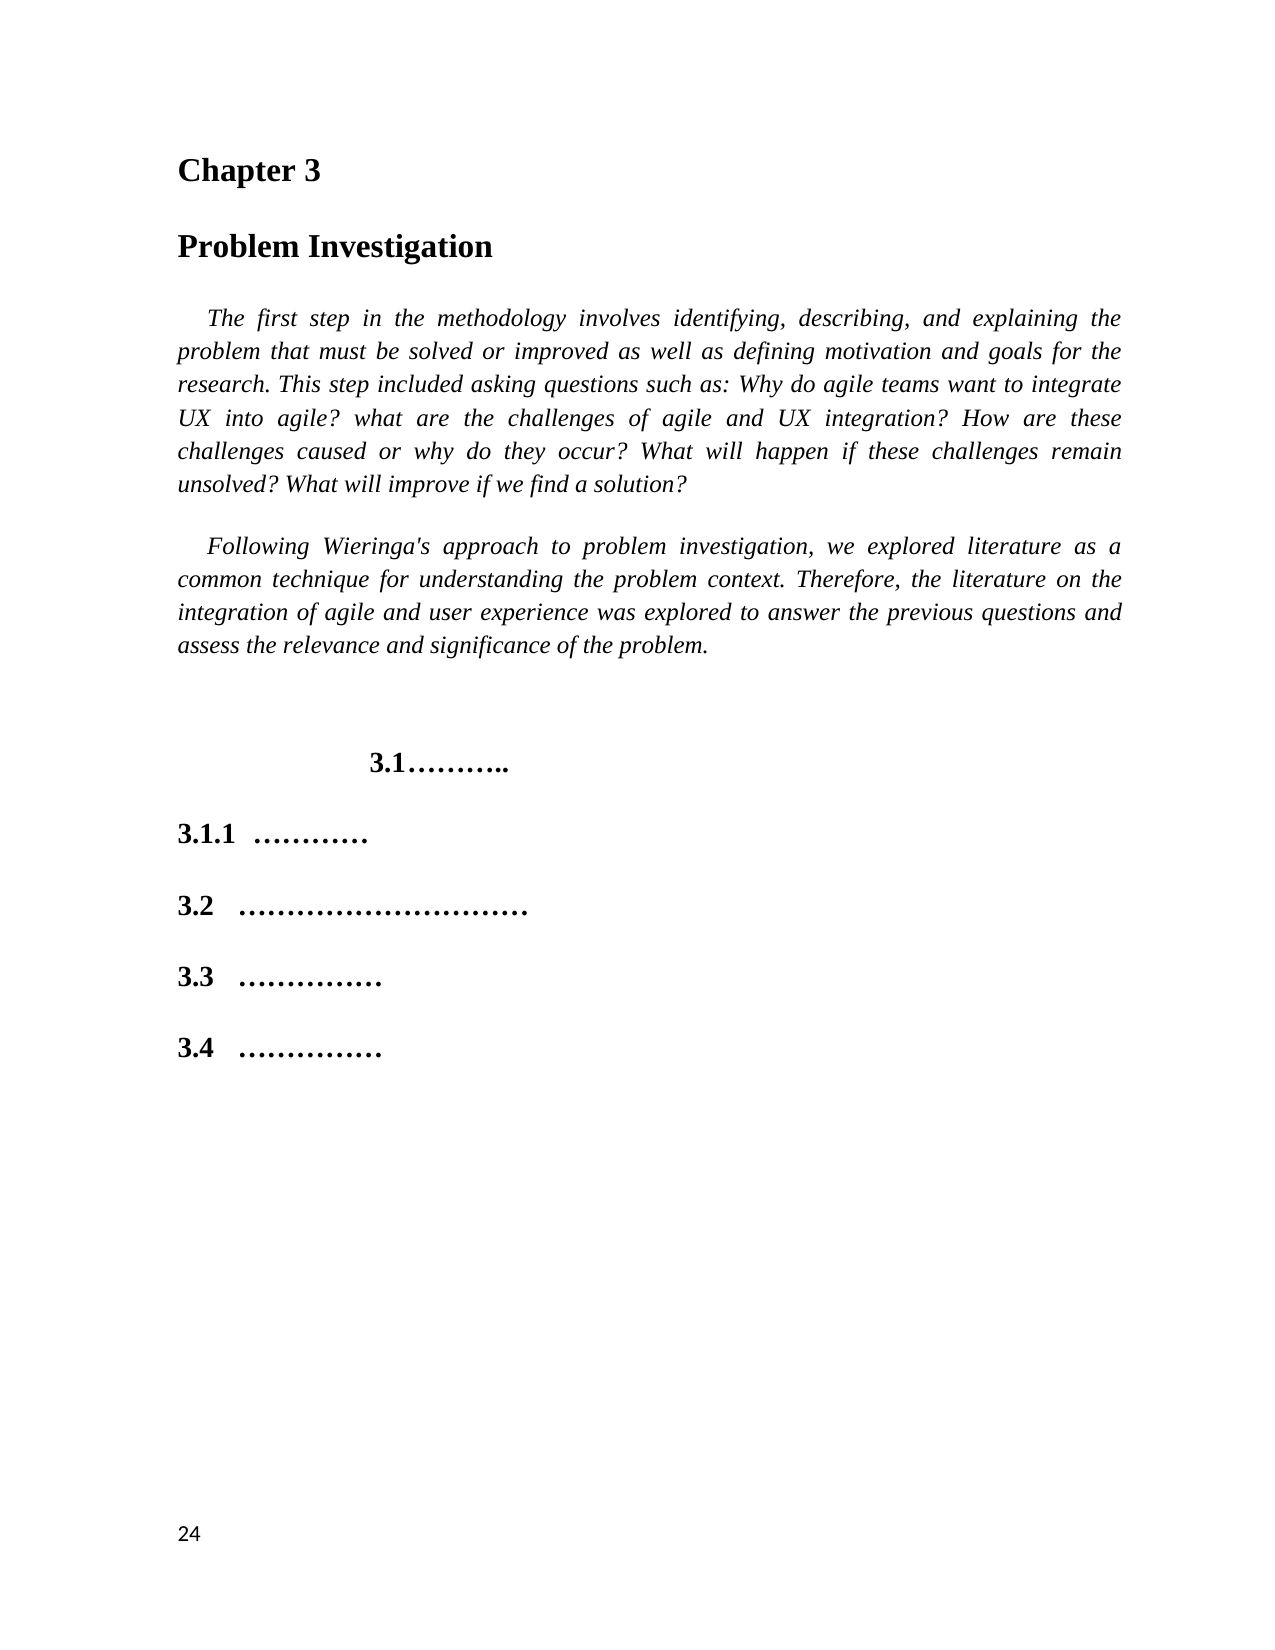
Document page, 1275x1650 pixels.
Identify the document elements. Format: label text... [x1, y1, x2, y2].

subtitle ……….. [369, 745, 1125, 779]
text Following Wieringa's approach to problem investigation, we explored literature as a common technique for understanding the problem context. Therefore, the literature on the integration of agile and user experience was explored to answer the previous questions and assess the relevance and significance of the problem. [177, 531, 1125, 659]
subtitle Problem Investigation [177, 227, 1125, 265]
subtitle ………………………… [177, 888, 1125, 921]
subtitle …………… [177, 959, 1125, 992]
subtitle ………… [177, 816, 1125, 850]
text The first step in the methodology involves identifying, describing, and explaining the problem that must be solved or improved as well as defining motivation and goals for the research. This step included asking questions such as: Why do agile teams want to integrate UX into agile? what are the challenges of agile and UX integration? How are these challenges caused or why do they occur? What will happen if these challenges remain unsolved? What will improve if we find a solution? [177, 303, 1125, 497]
subtitle …………… [177, 1030, 1125, 1064]
